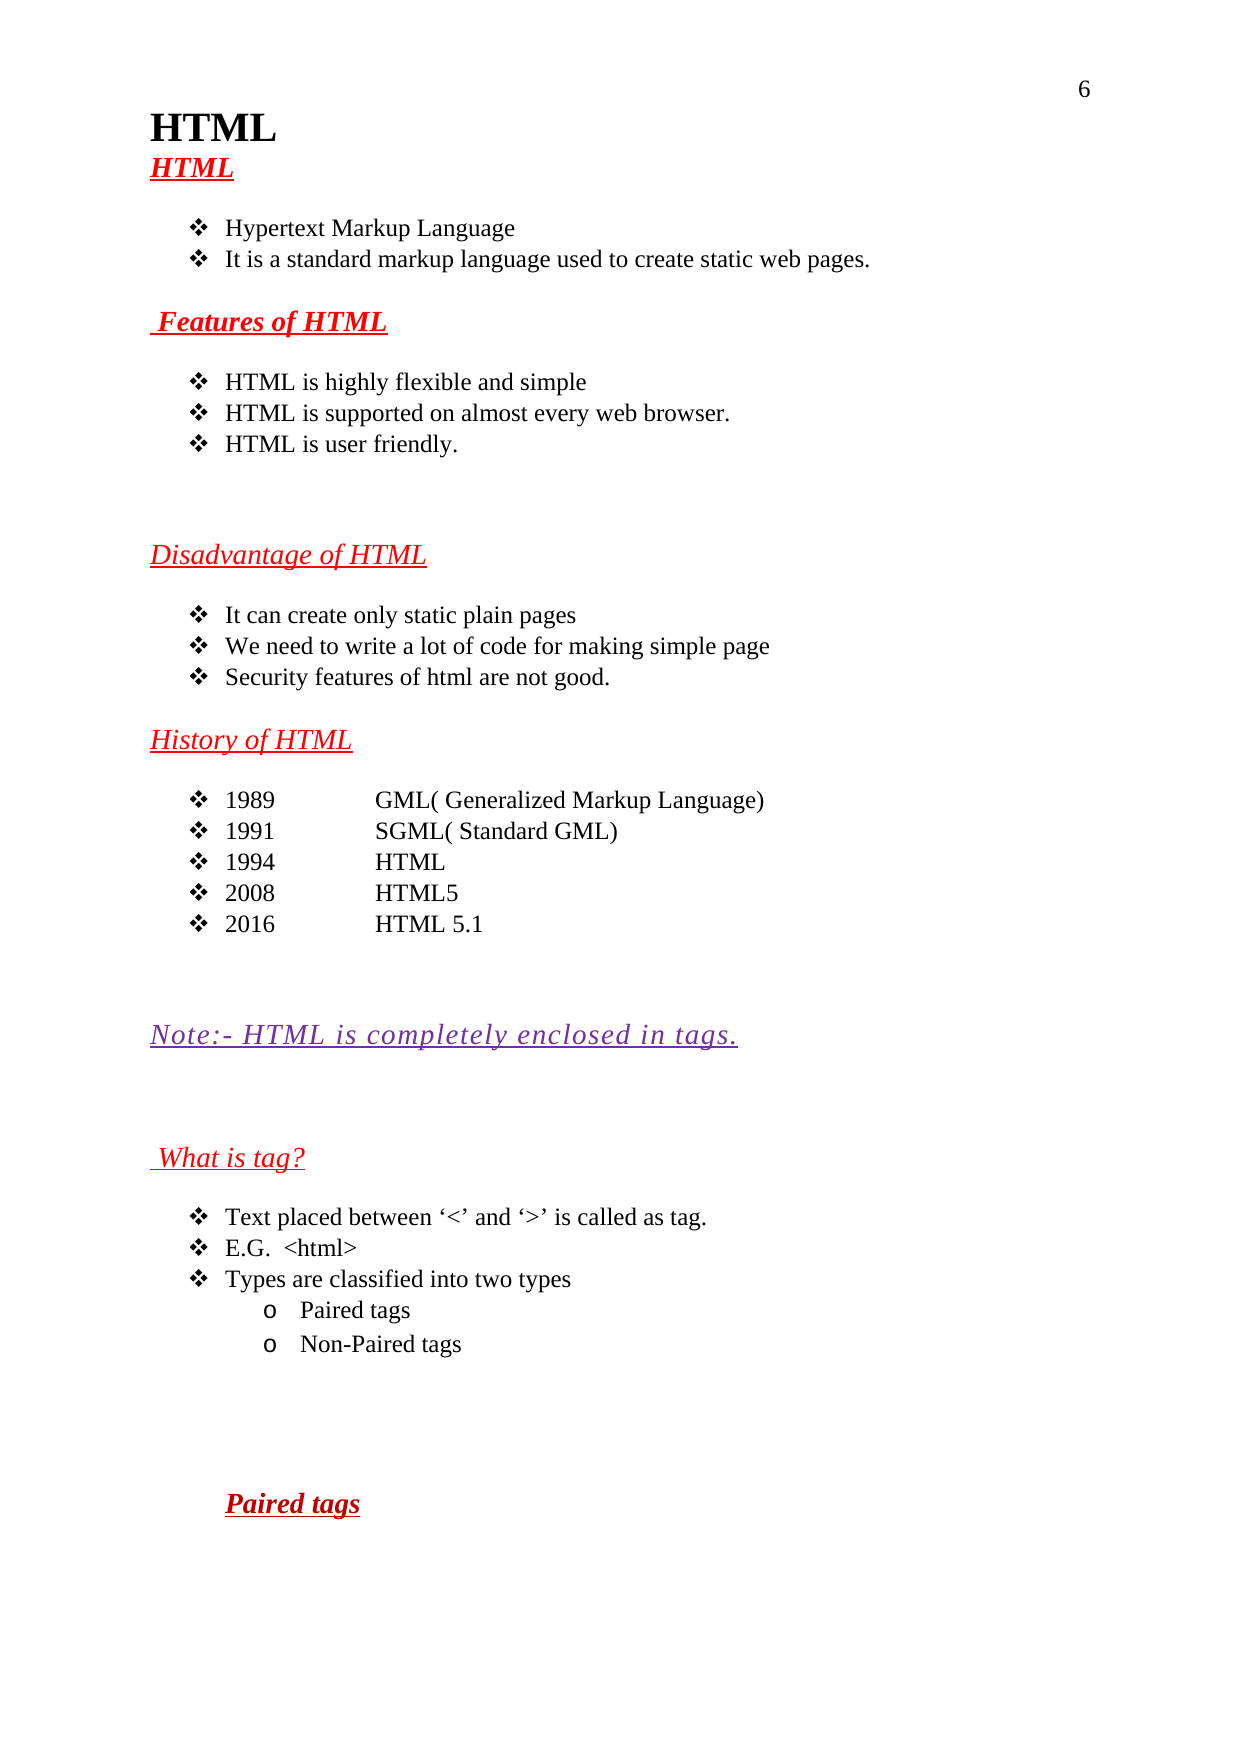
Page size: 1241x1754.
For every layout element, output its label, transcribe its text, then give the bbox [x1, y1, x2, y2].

list 2008 HTML5 [187, 878, 1090, 907]
subtitle Note:- HTML is completely enclosed in tags. [150, 1017, 1090, 1050]
subtitle What is tag? [150, 1140, 1090, 1173]
list E.G. <html> [187, 1233, 1090, 1262]
list HTML is supported on almost every web browser. [187, 398, 1090, 427]
list 2016 HTML 5.1 [187, 909, 1090, 938]
subtitle Paired tags [150, 1487, 1090, 1520]
list HTML is highly flexible and simple [187, 367, 1090, 396]
list We need to write a lot of code for making simple page [187, 631, 1090, 659]
list Paired tags [262, 1296, 1090, 1326]
list Non-Paired tags [262, 1329, 1090, 1360]
list 1991 SGML( Standard GML) [187, 816, 1090, 844]
subtitle Disadvantage of HTML [150, 537, 1090, 571]
subtitle HTML [150, 150, 1090, 184]
list It can create only static plain pages [187, 600, 1090, 628]
list Hypertext Markup Language [187, 213, 1090, 242]
list Text placed between ‘<’ and ‘>’ is called as tag. [187, 1202, 1090, 1231]
list It is a standard markup language used to create static web pages. [187, 244, 1090, 273]
subtitle History of HTML [150, 722, 1090, 756]
list 1994 HTML [187, 847, 1090, 876]
list 1989 GML( Generalized Markup Language) [187, 785, 1090, 813]
subtitle Features of HTML [150, 304, 1090, 338]
list HTML is user friendly. [187, 429, 1090, 458]
list Types are classified into two types [187, 1264, 1090, 1293]
list Security features of html are not good. [187, 662, 1090, 691]
